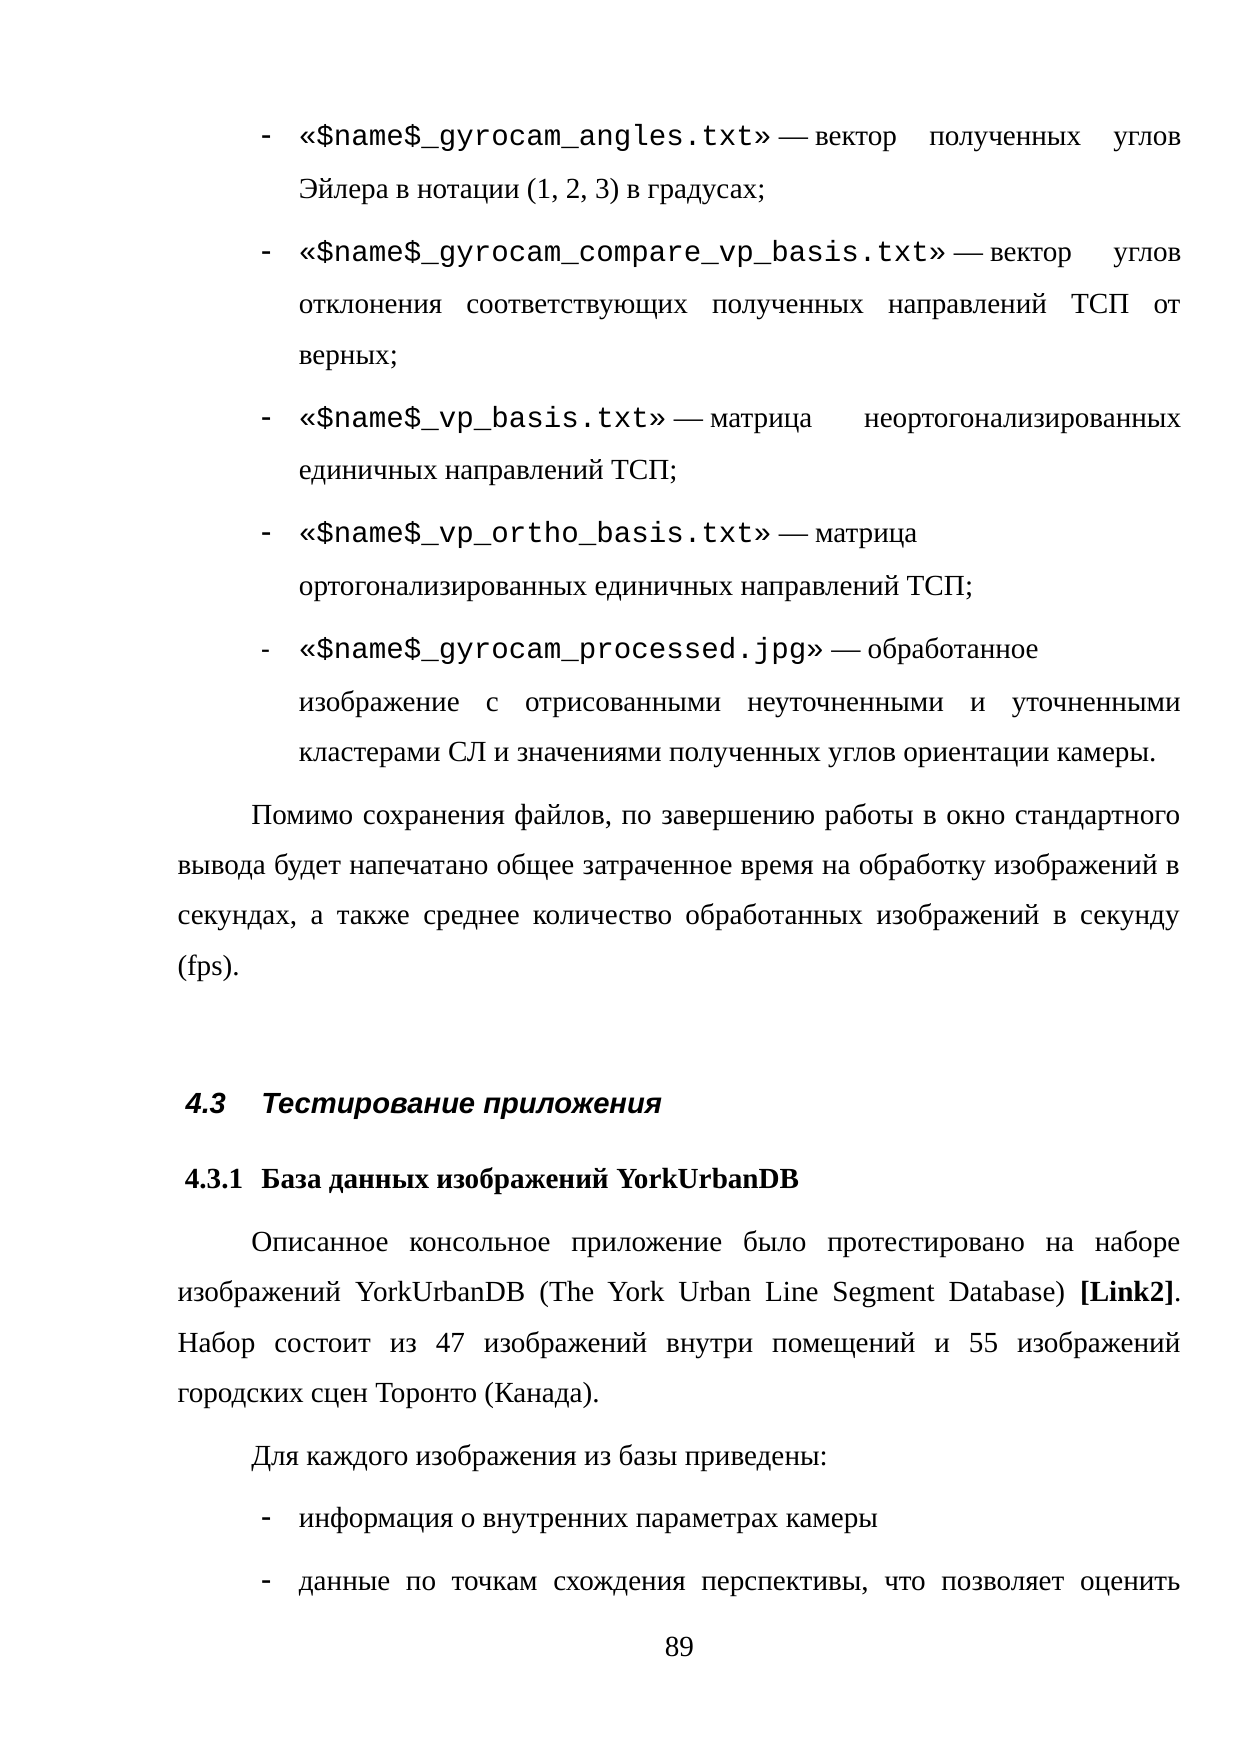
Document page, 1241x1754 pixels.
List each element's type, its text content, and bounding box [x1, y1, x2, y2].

text Для каждого изображения из базы приведены: [177, 1438, 1181, 1471]
list «$name$_gyrocam_compare_vp_basis.txt» — вектор углов отклонения соответствующих полученных направлений ТСП от верных; [261, 234, 1181, 370]
list «$name$_vp_basis.txt» — матрица неортогонализированных единичных направлений ТСП; [261, 400, 1181, 486]
list «$name$_vp_ortho_basis.txt» — матрица ортогонализированных единичных направлений ТСП; [261, 515, 1181, 602]
subtitle Тестирование приложения [177, 1086, 1181, 1119]
list «$name$_gyrocam_angles.txt» — вектор полученных углов Эйлера в нотации (1, 2, 3) в градусах; [261, 118, 1181, 204]
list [261, 1563, 1181, 1597]
text Описанное консольное приложение было протестировано на наборе изображений YorkUrbanDB (The York Urban Line Segment Database) [Link2]. Набор состоит из 47 изображений внутри помещений и 55 изображений городских сцен Торонто (Канада). [177, 1224, 1181, 1408]
list информация о внутренних параметрах камеры [261, 1501, 1181, 1534]
subtitle База данных изображений YorkUrbanDB [177, 1161, 1181, 1195]
list «$name$_gyrocam_processed.jpg» — обработанное изображение с отрисованными неуточненными и уточненными кластерами СЛ и значениями полученных углов ориентации камеры. [261, 631, 1181, 768]
text Помимо сохранения файлов, по завершению работы в окно стандартного вывода будет напечатано общее затраченное время на обработку изображений в секундах, а также среднее количество обработанных изображений в секунду (fps). [177, 797, 1181, 981]
